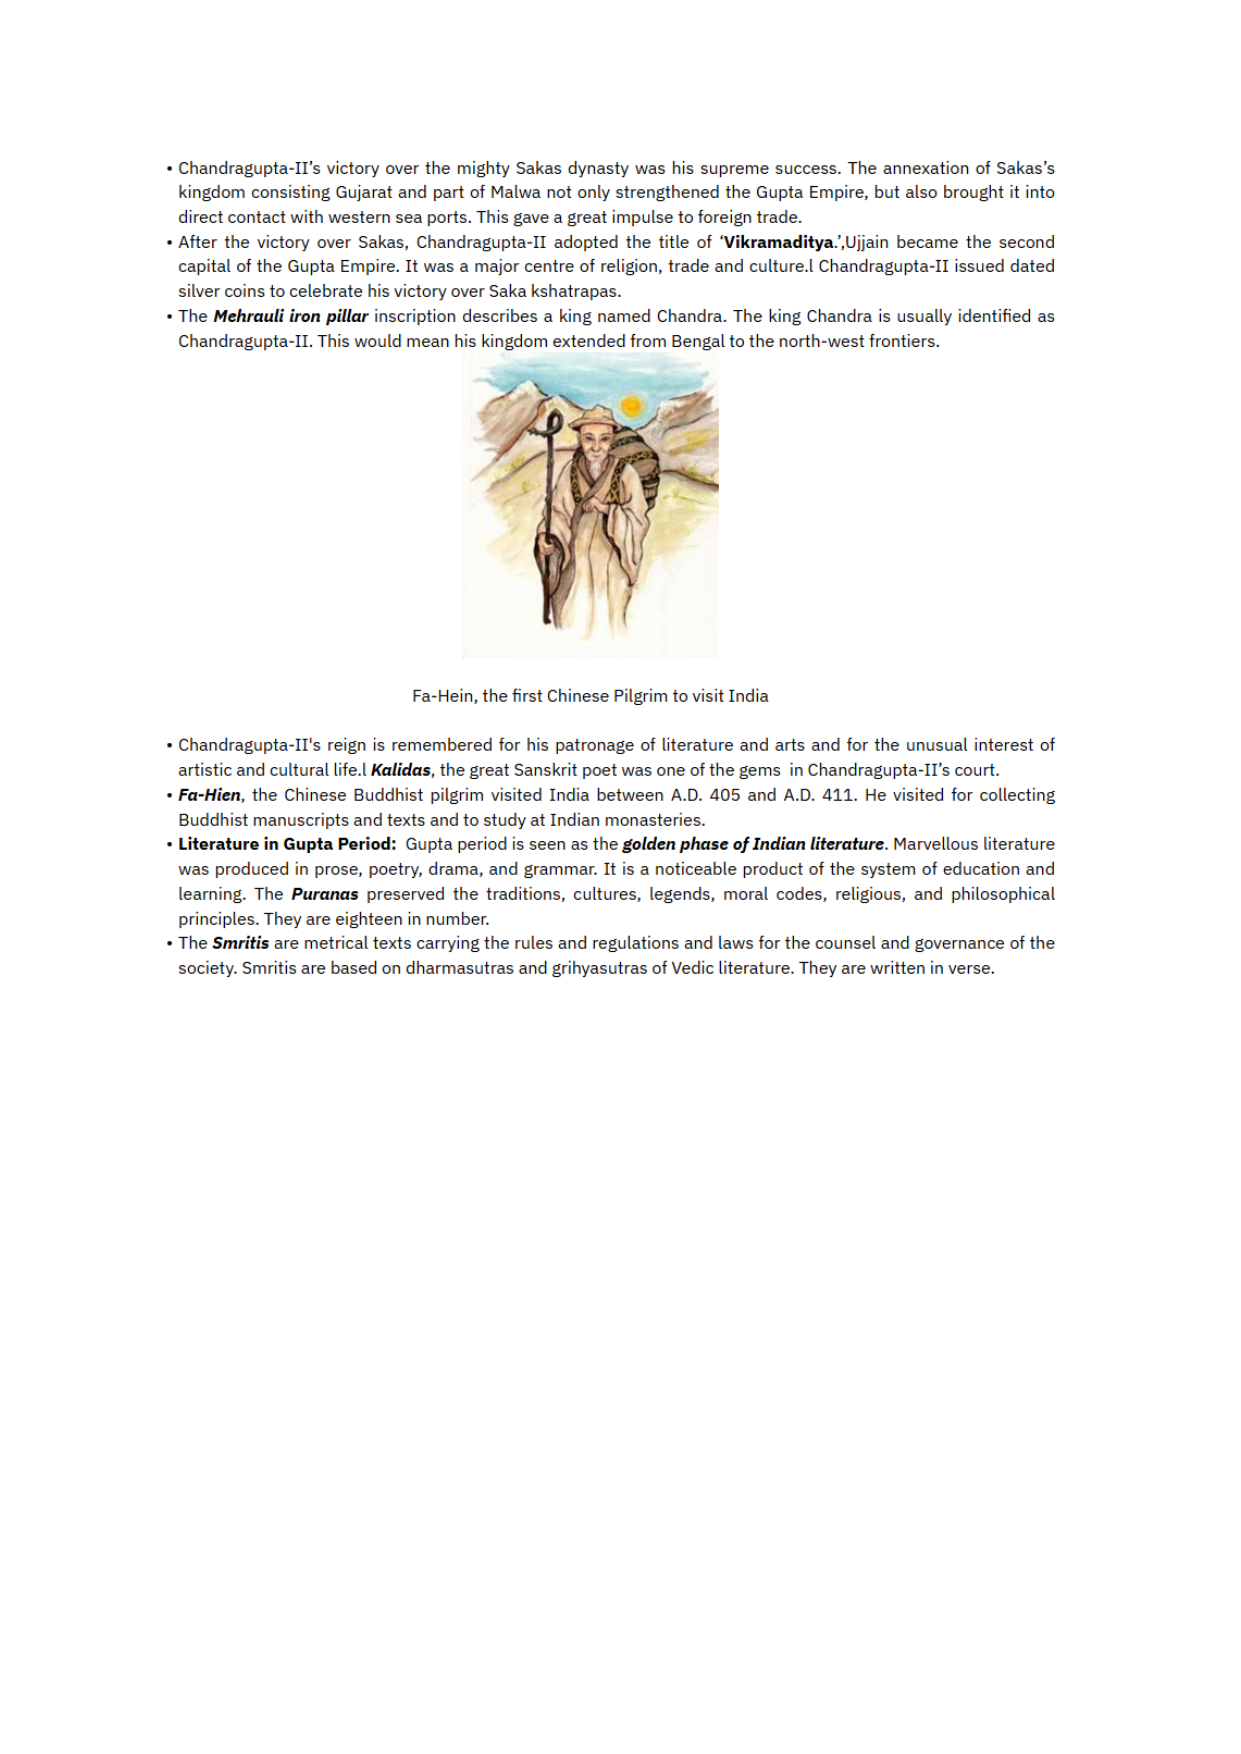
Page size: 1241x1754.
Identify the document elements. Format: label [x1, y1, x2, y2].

picture [150, 150, 1091, 988]
